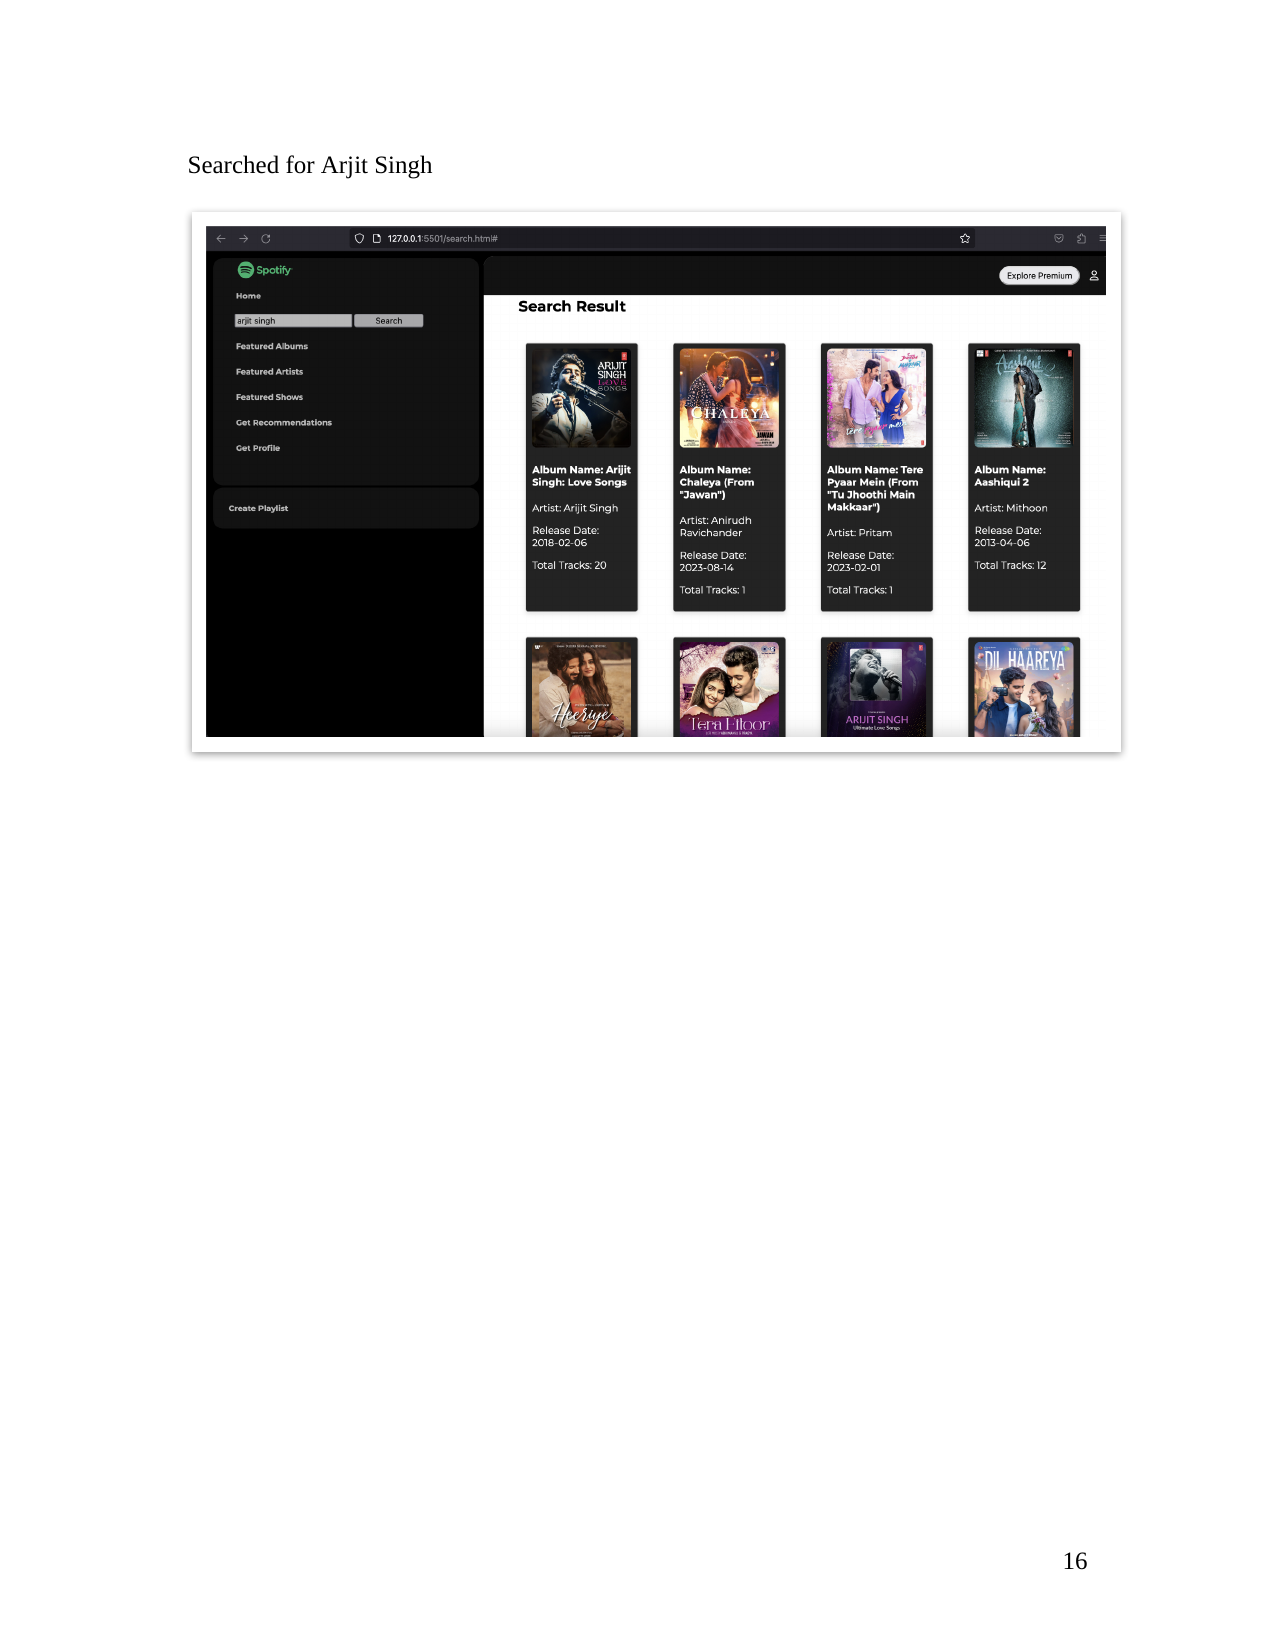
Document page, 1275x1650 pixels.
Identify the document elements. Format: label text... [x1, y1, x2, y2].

text Searched for Arjit Singh [187, 150, 1087, 179]
picture [206, 226, 1106, 737]
